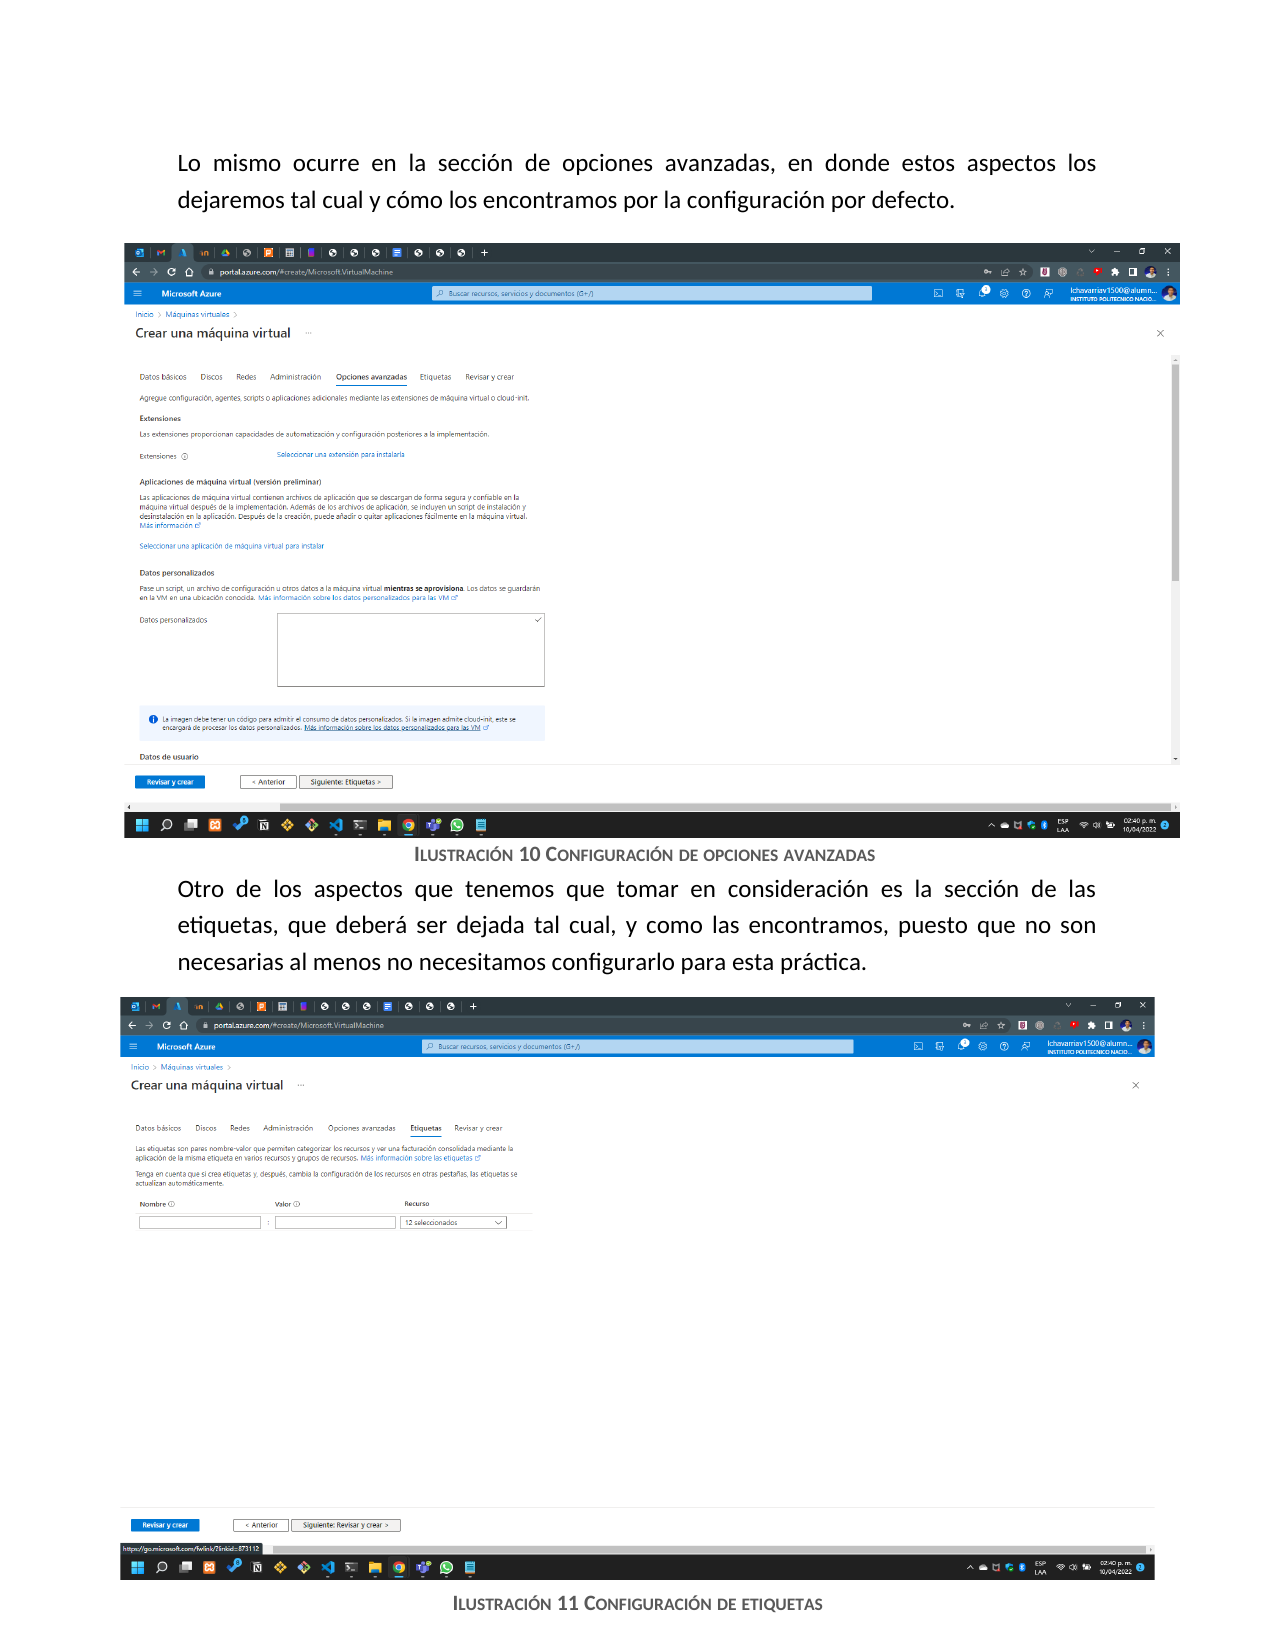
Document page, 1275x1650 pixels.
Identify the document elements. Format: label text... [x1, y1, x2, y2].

picture [124, 243, 1180, 838]
text Lo mismo ocurre en la sección de opciones avanzadas, en donde estos aspectos los dejaremos tal cual y cómo los encontramos por la configuración por defecto. [177, 148, 1098, 215]
picture [120, 997, 1155, 1580]
text Otro de los aspectos que tenemos que tomar en consideración es la sección de las etiquetas, que deberá ser dejada tal cual, y como las encontramos, puesto que no son necesarias al menos no necesitamos configurarlo para esta práctica. [177, 875, 1098, 977]
